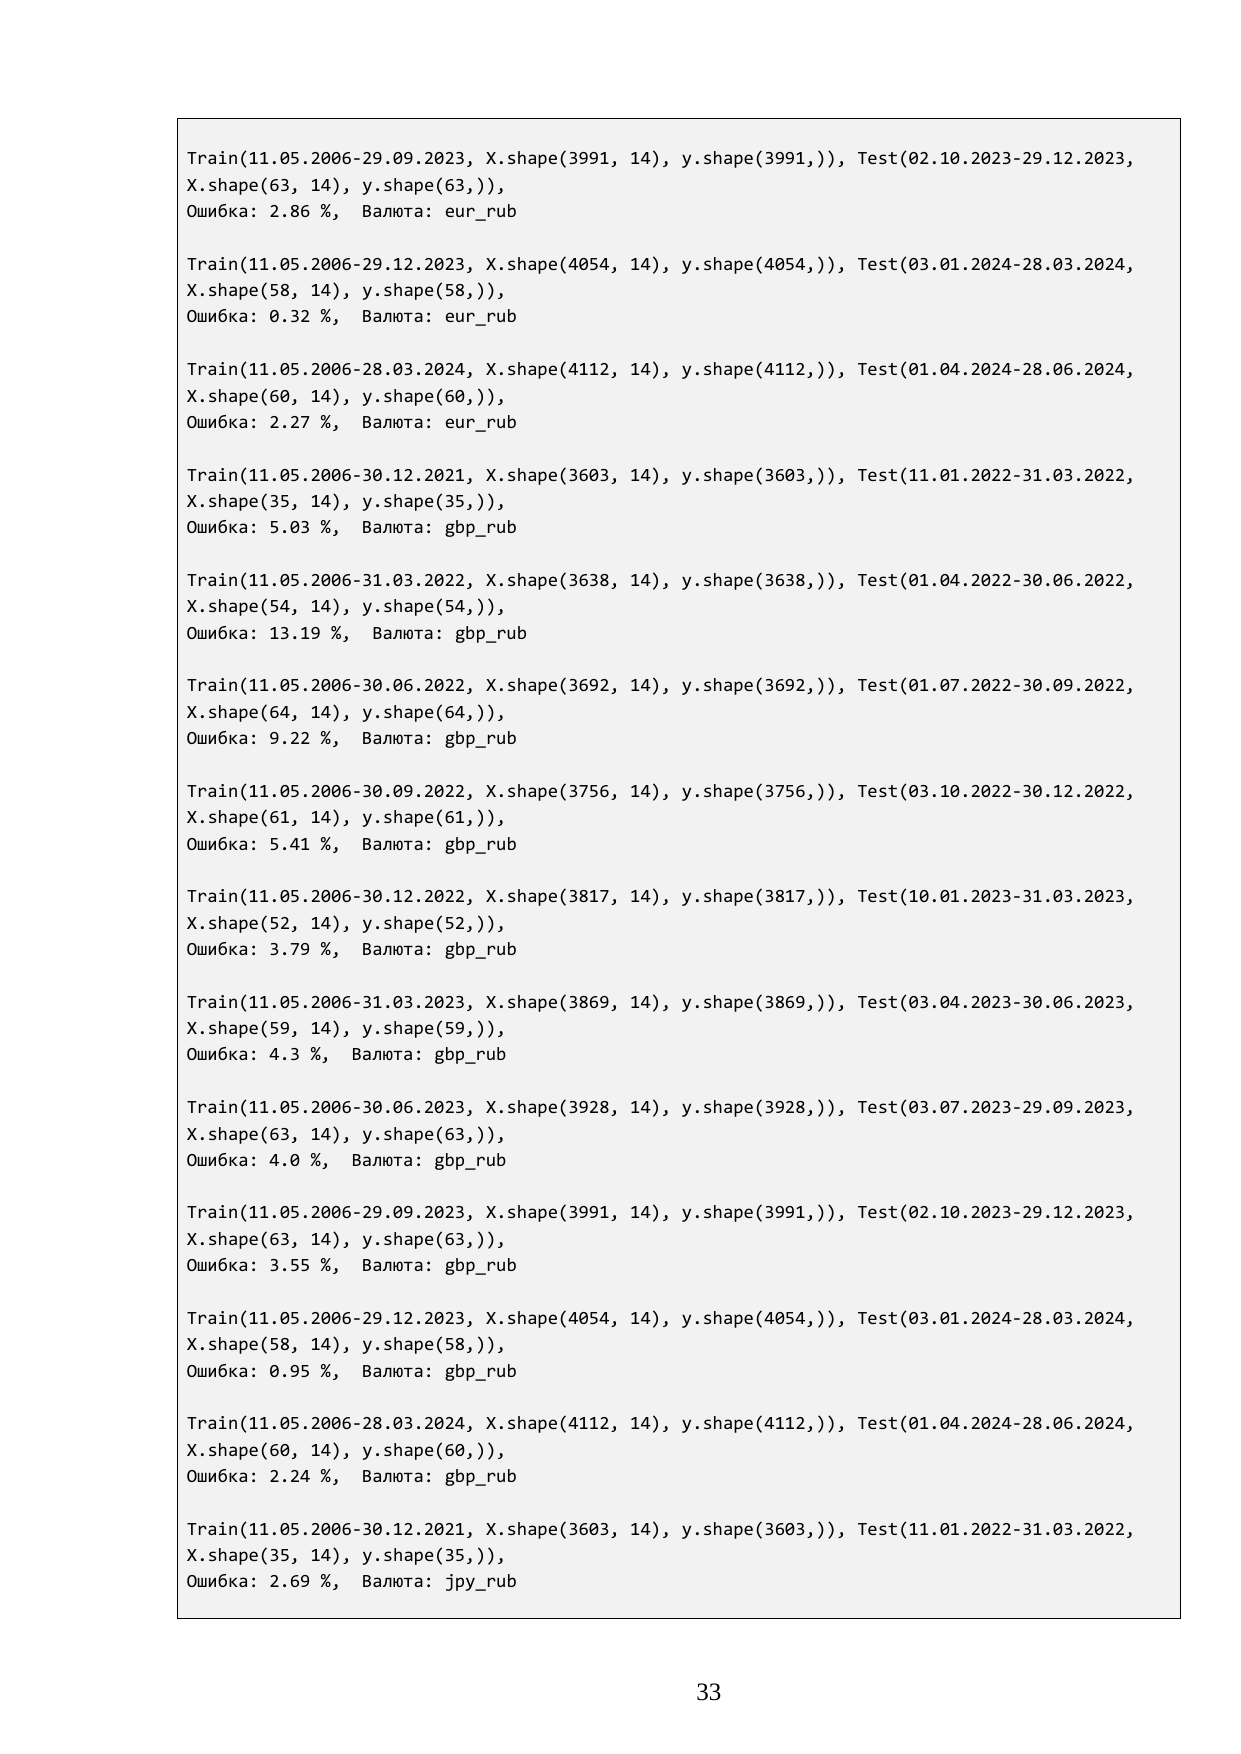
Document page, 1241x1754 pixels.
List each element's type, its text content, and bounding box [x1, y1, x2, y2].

text Ошибка: 4.3 %, Валюта: gbp_rub [178, 1041, 1180, 1066]
text Train(11.05.2006-30.06.2022, X.shape(3692, 14), y.shape(3692,)), Test(01.07.2022-30.09.2022, X.shape(64, 14), y.shape(64,)), [178, 672, 1180, 723]
text Ошибка: 2.86 %, Валюта: eur_rub [178, 197, 1180, 222]
text Ошибка: 2.69 %, Валюта: jpy_rub [178, 1568, 1180, 1593]
text Ошибка: 0.32 %, Валюта: eur_rub [178, 303, 1180, 328]
text Train(11.05.2006-30.06.2023, X.shape(3928, 14), y.shape(3928,)), Test(03.07.2023-29.09.2023, X.shape(63, 14), y.shape(63,)), [178, 1093, 1180, 1145]
text Ошибка: 2.27 %, Валюта: eur_rub [178, 408, 1180, 433]
text Ошибка: 3.55 %, Валюта: gbp_rub [178, 1251, 1180, 1276]
text Ошибка: 13.19 %, Валюта: gbp_rub [178, 619, 1180, 644]
text Train(11.05.2006-29.09.2023, X.shape(3991, 14), y.shape(3991,)), Test(02.10.2023-29.12.2023, X.shape(63, 14), y.shape(63,)), [178, 144, 1180, 196]
text Ошибка: 9.22 %, Валюта: gbp_rub [178, 724, 1180, 749]
text Ошибка: 2.24 %, Валюта: gbp_rub [178, 1462, 1180, 1487]
text Train(11.05.2006-29.09.2023, X.shape(3991, 14), y.shape(3991,)), Test(02.10.2023-29.12.2023, X.shape(63, 14), y.shape(63,)), [178, 1199, 1180, 1250]
text Train(11.05.2006-29.12.2023, X.shape(4054, 14), y.shape(4054,)), Test(03.01.2024-28.03.2024, X.shape(58, 14), y.shape(58,)), [178, 250, 1180, 301]
text Train(11.05.2006-31.03.2022, X.shape(3638, 14), y.shape(3638,)), Test(01.04.2022-30.06.2022, X.shape(54, 14), y.shape(54,)), [178, 566, 1180, 618]
text Train(11.05.2006-30.12.2021, X.shape(3603, 14), y.shape(3603,)), Test(11.01.2022-31.03.2022, X.shape(35, 14), y.shape(35,)), [178, 461, 1180, 512]
text Train(11.05.2006-29.12.2023, X.shape(4054, 14), y.shape(4054,)), Test(03.01.2024-28.03.2024, X.shape(58, 14), y.shape(58,)), [178, 1304, 1180, 1356]
text Ошибка: 5.41 %, Валюта: gbp_rub [178, 830, 1180, 855]
text Ошибка: 0.95 %, Валюта: gbp_rub [178, 1357, 1180, 1382]
text Ошибка: 3.79 %, Валюта: gbp_rub [178, 935, 1180, 960]
text Train(11.05.2006-30.12.2021, X.shape(3603, 14), y.shape(3603,)), Test(11.01.2022-31.03.2022, X.shape(35, 14), y.shape(35,)), [178, 1515, 1180, 1566]
text Train(11.05.2006-30.12.2022, X.shape(3817, 14), y.shape(3817,)), Test(10.01.2023-31.03.2023, X.shape(52, 14), y.shape(52,)), [178, 882, 1180, 934]
text Train(11.05.2006-28.03.2024, X.shape(4112, 14), y.shape(4112,)), Test(01.04.2024-28.06.2024, X.shape(60, 14), y.shape(60,)), [178, 355, 1180, 407]
text Ошибка: 4.0 %, Валюта: gbp_rub [178, 1146, 1180, 1171]
text Train(11.05.2006-28.03.2024, X.shape(4112, 14), y.shape(4112,)), Test(01.04.2024-28.06.2024, X.shape(60, 14), y.shape(60,)), [178, 1409, 1180, 1461]
text Ошибка: 5.03 %, Валюта: gbp_rub [178, 513, 1180, 538]
text Train(11.05.2006-31.03.2023, X.shape(3869, 14), y.shape(3869,)), Test(03.04.2023-30.06.2023, X.shape(59, 14), y.shape(59,)), [178, 988, 1180, 1039]
text Train(11.05.2006-30.09.2022, X.shape(3756, 14), y.shape(3756,)), Test(03.10.2022-30.12.2022, X.shape(61, 14), y.shape(61,)), [178, 777, 1180, 828]
